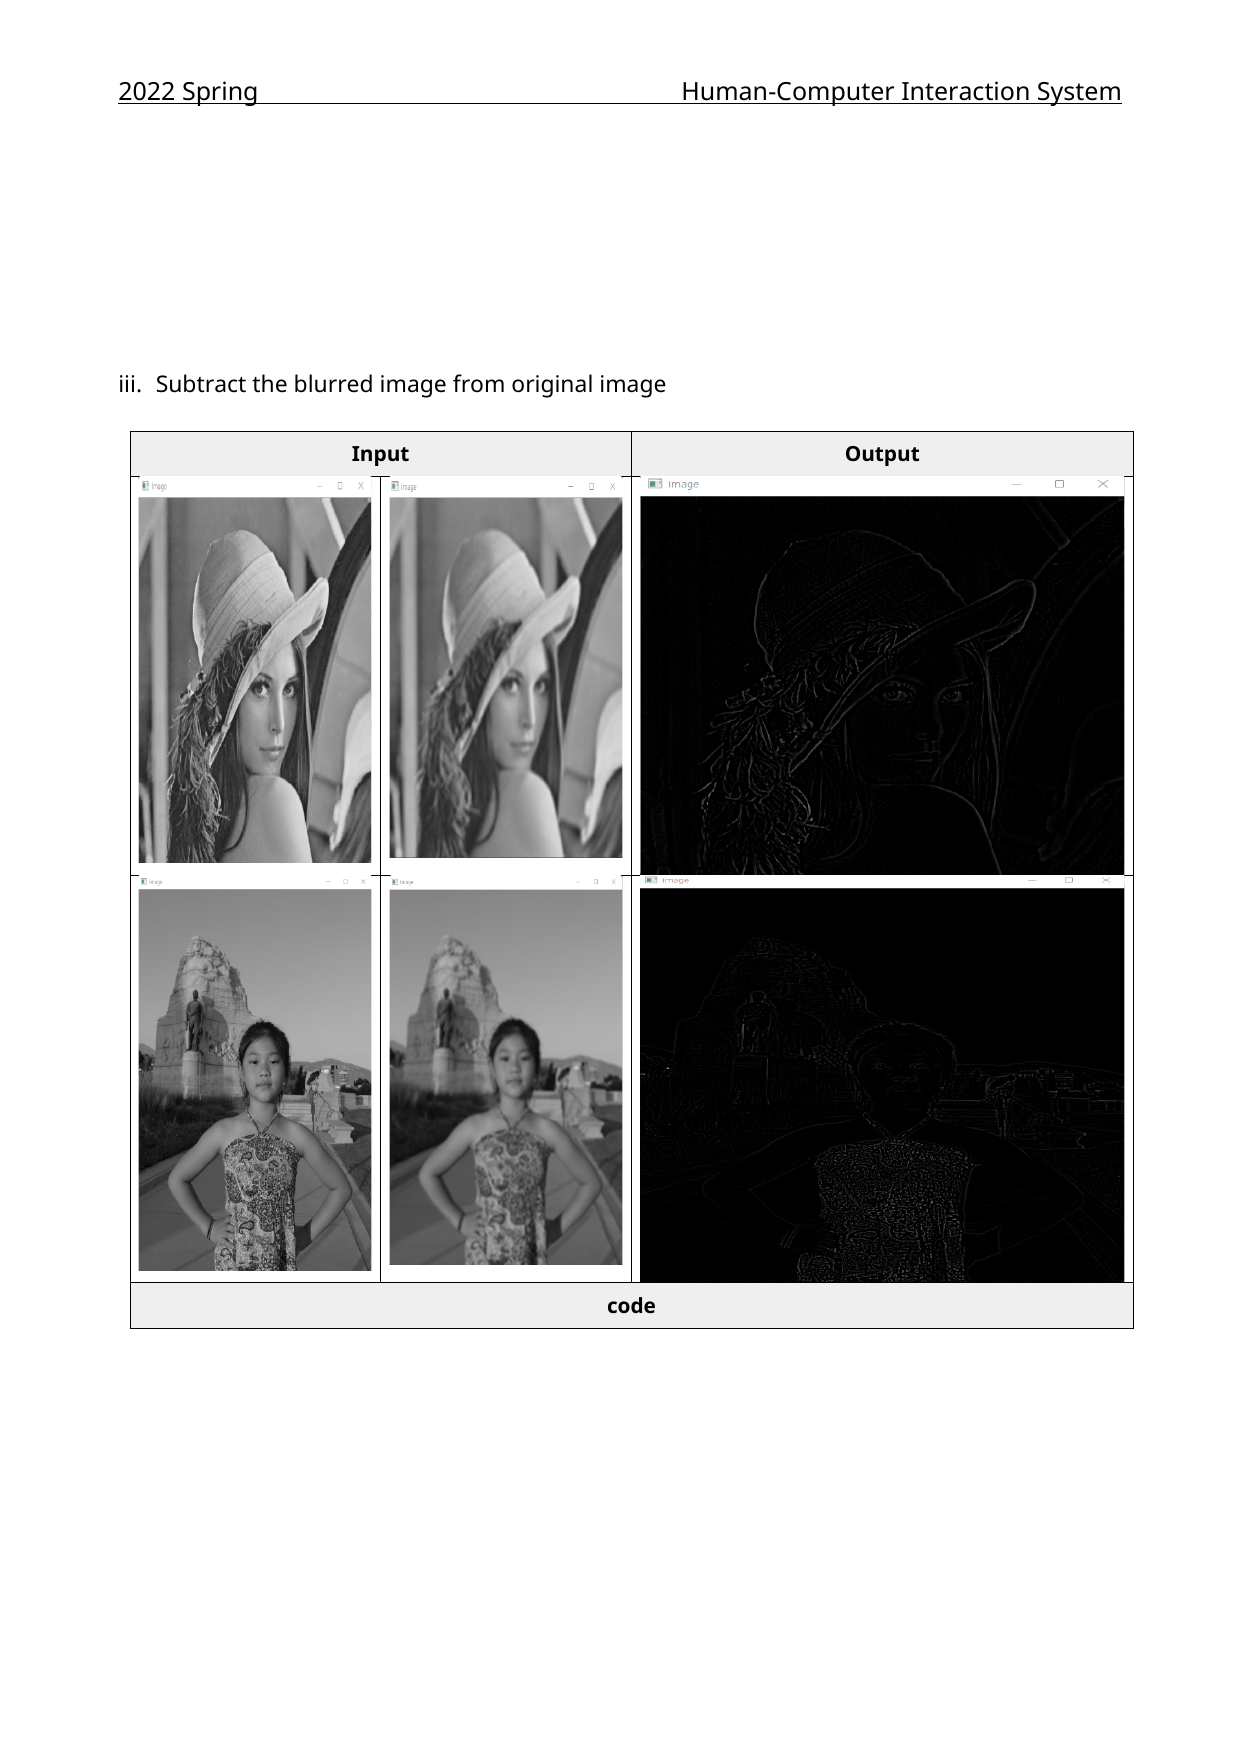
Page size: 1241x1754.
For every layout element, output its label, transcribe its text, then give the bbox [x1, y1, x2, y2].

picture [640, 476, 1125, 1282]
picture [138, 476, 372, 863]
table_header Input [131, 432, 631, 476]
list Subtract the blurred image from original image [118, 368, 1122, 399]
picture [389, 875, 623, 1265]
table_cell [381, 876, 631, 1282]
table_cell [632, 876, 640, 1282]
table_cell [381, 477, 631, 875]
table_header Output [632, 432, 1133, 476]
picture [389, 476, 623, 858]
table_cell [131, 876, 380, 1282]
table_cell [632, 477, 640, 875]
table_cell code [131, 1283, 1133, 1328]
table_cell [1125, 876, 1133, 1282]
picture [138, 875, 372, 1271]
table_cell [131, 477, 380, 875]
table_cell [1125, 477, 1133, 875]
